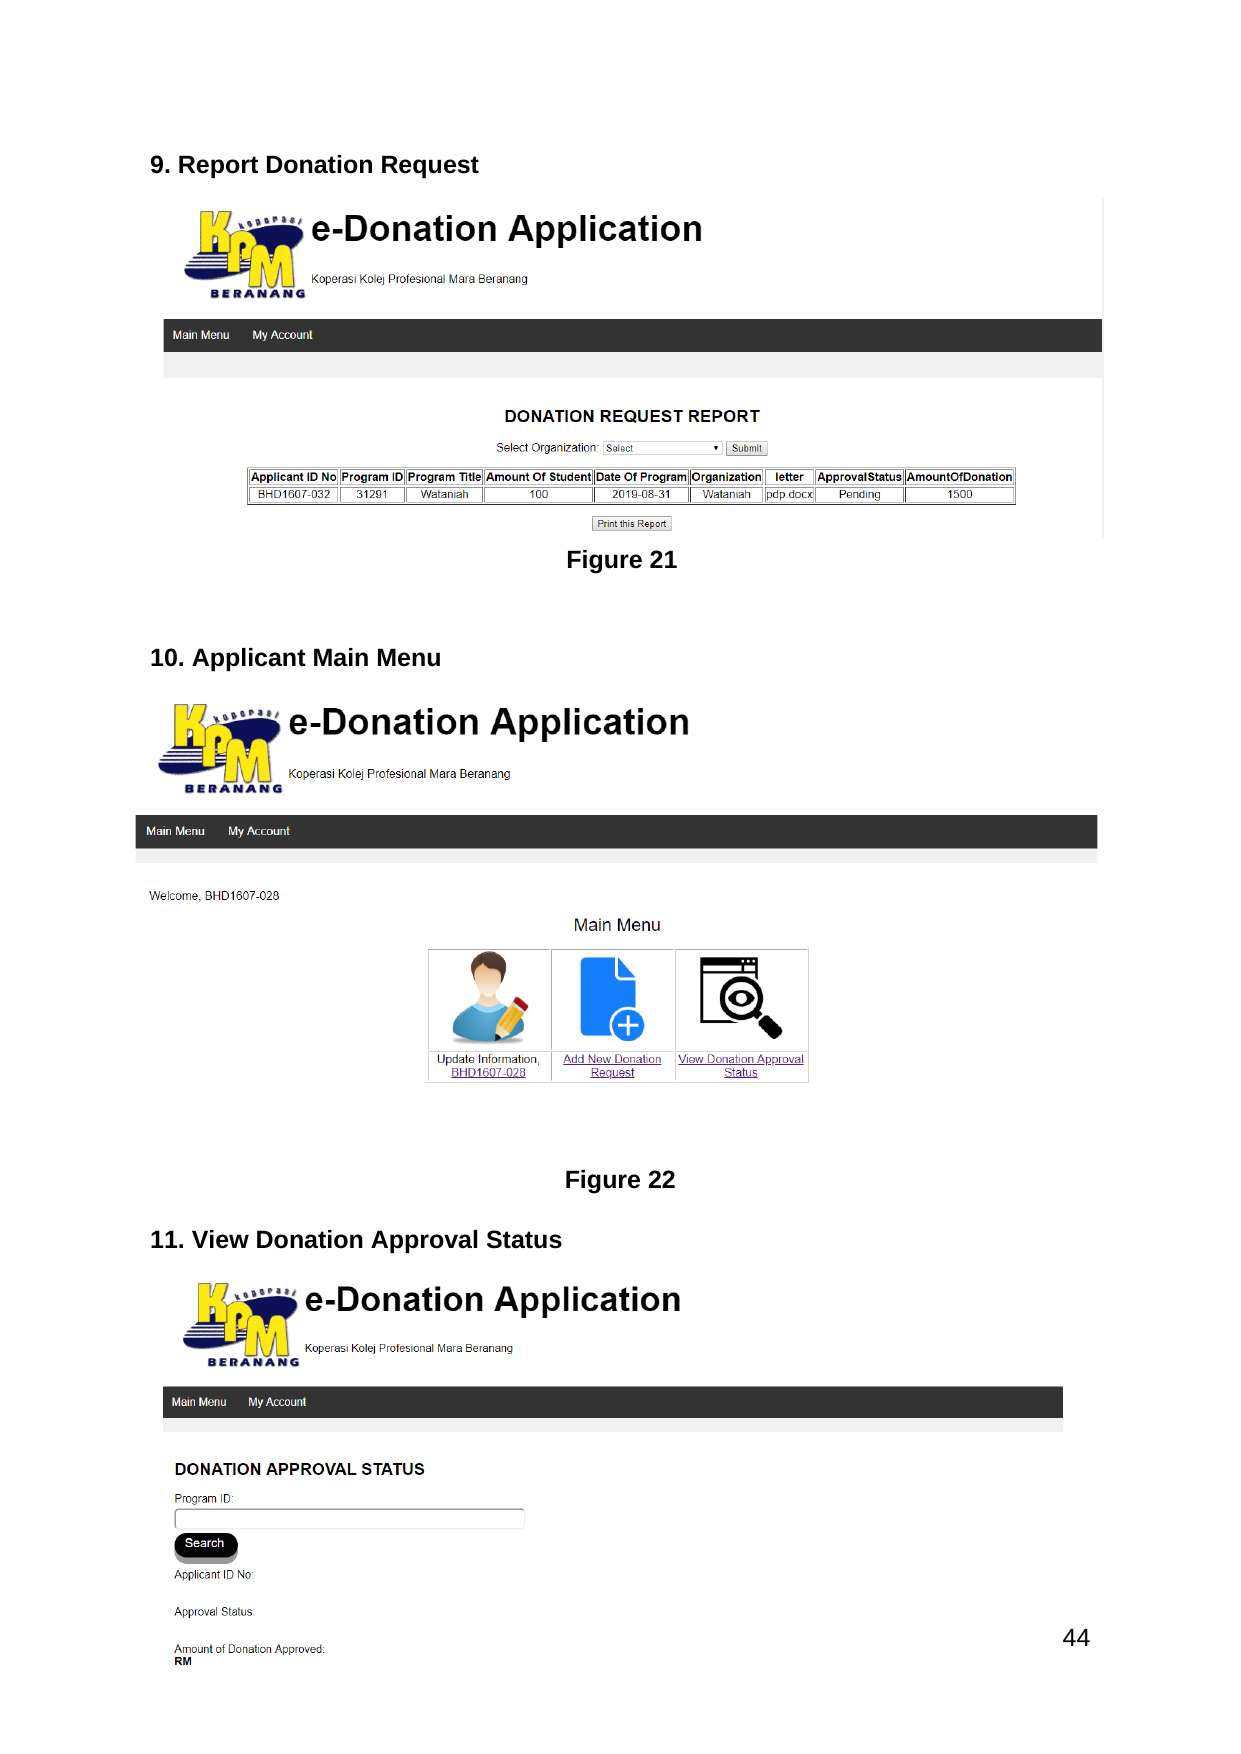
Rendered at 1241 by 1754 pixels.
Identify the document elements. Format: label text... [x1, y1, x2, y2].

picture [163, 1270, 1063, 1689]
picture [163, 197, 1104, 538]
text 9. Report Donation Request [150, 150, 1090, 179]
text 11. View Donation Approval Status [150, 1225, 1090, 1254]
text 10. Applicant Main Menu [150, 643, 1090, 672]
text Figure 22 [150, 1121, 1090, 1194]
picture [135, 689, 1098, 1121]
